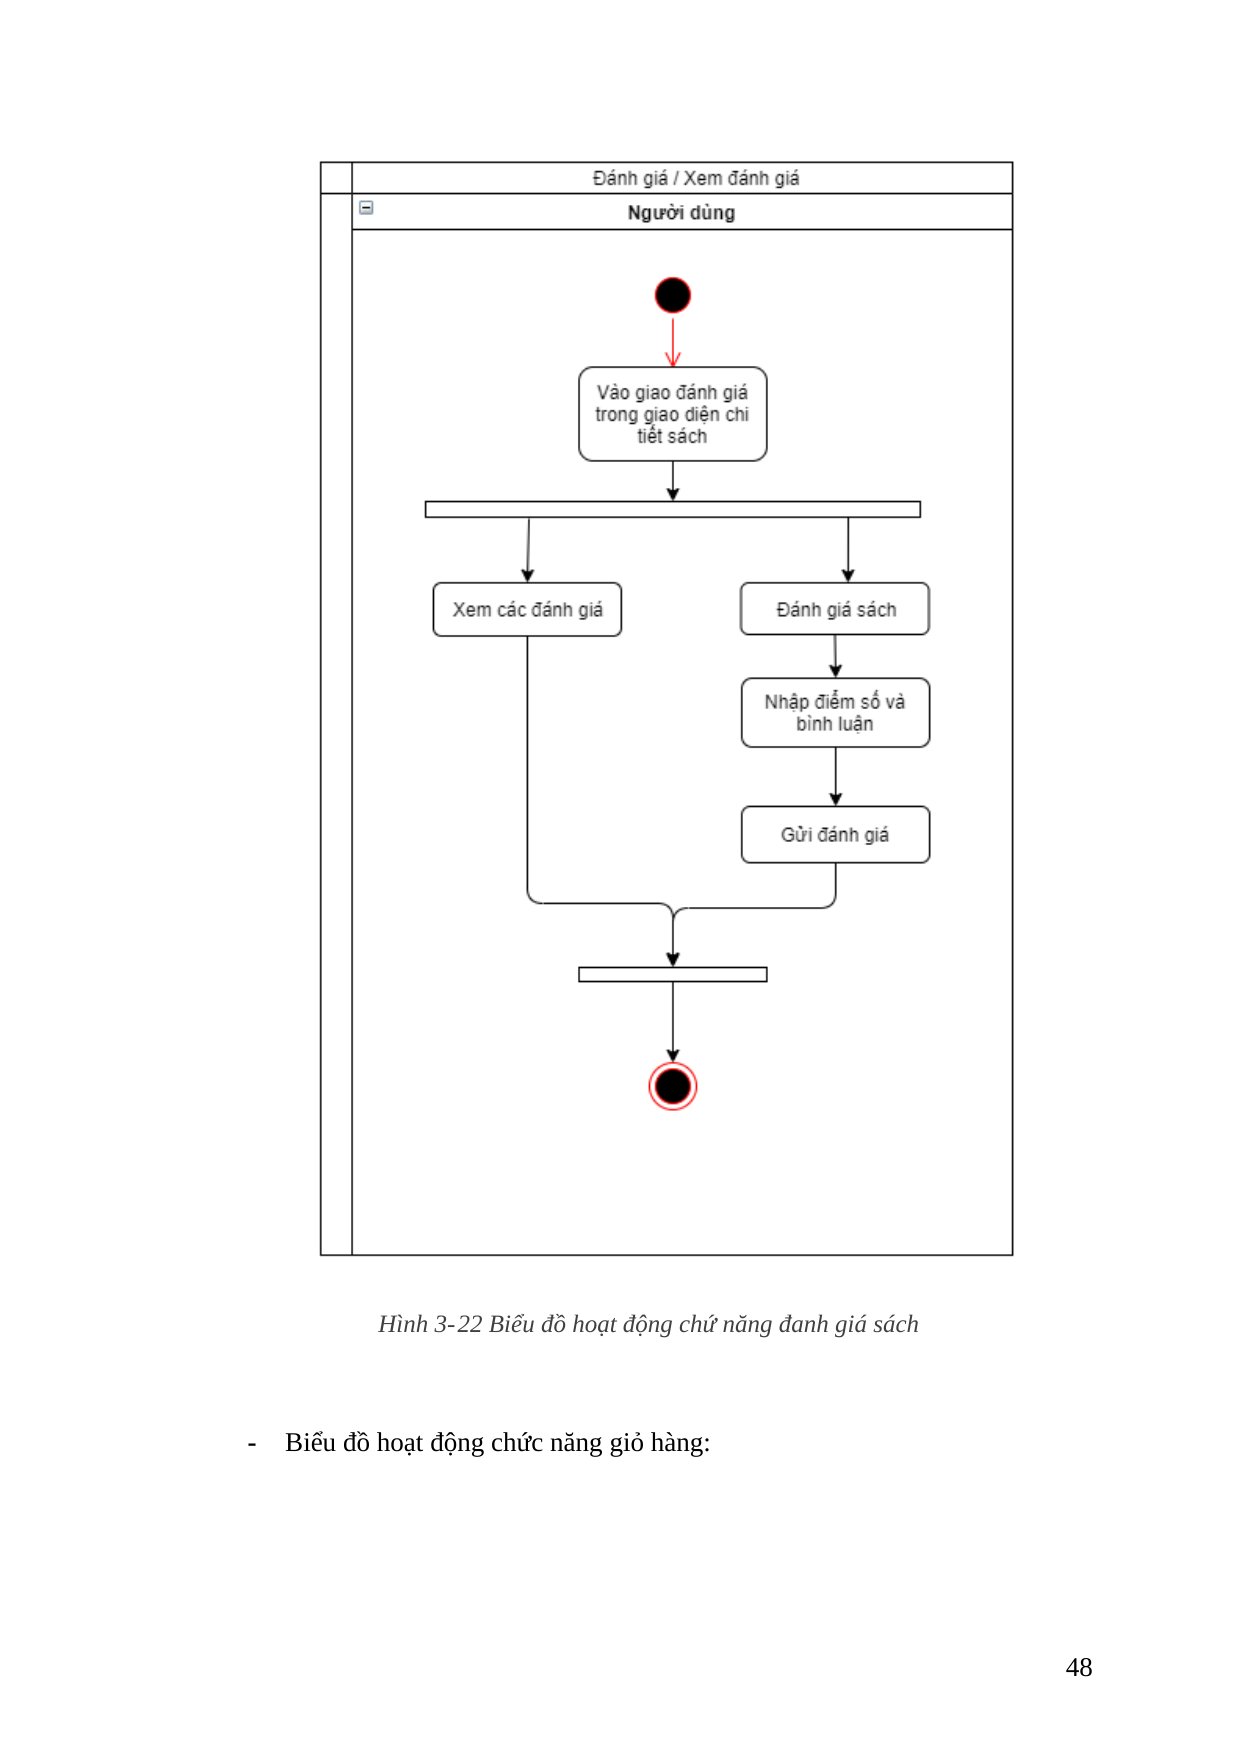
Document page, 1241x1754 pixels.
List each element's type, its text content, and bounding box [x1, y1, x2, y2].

picture [206, 118, 1081, 1300]
list Biểu đồ hoạt động chức năng giỏ hàng: [247, 1427, 1092, 1458]
